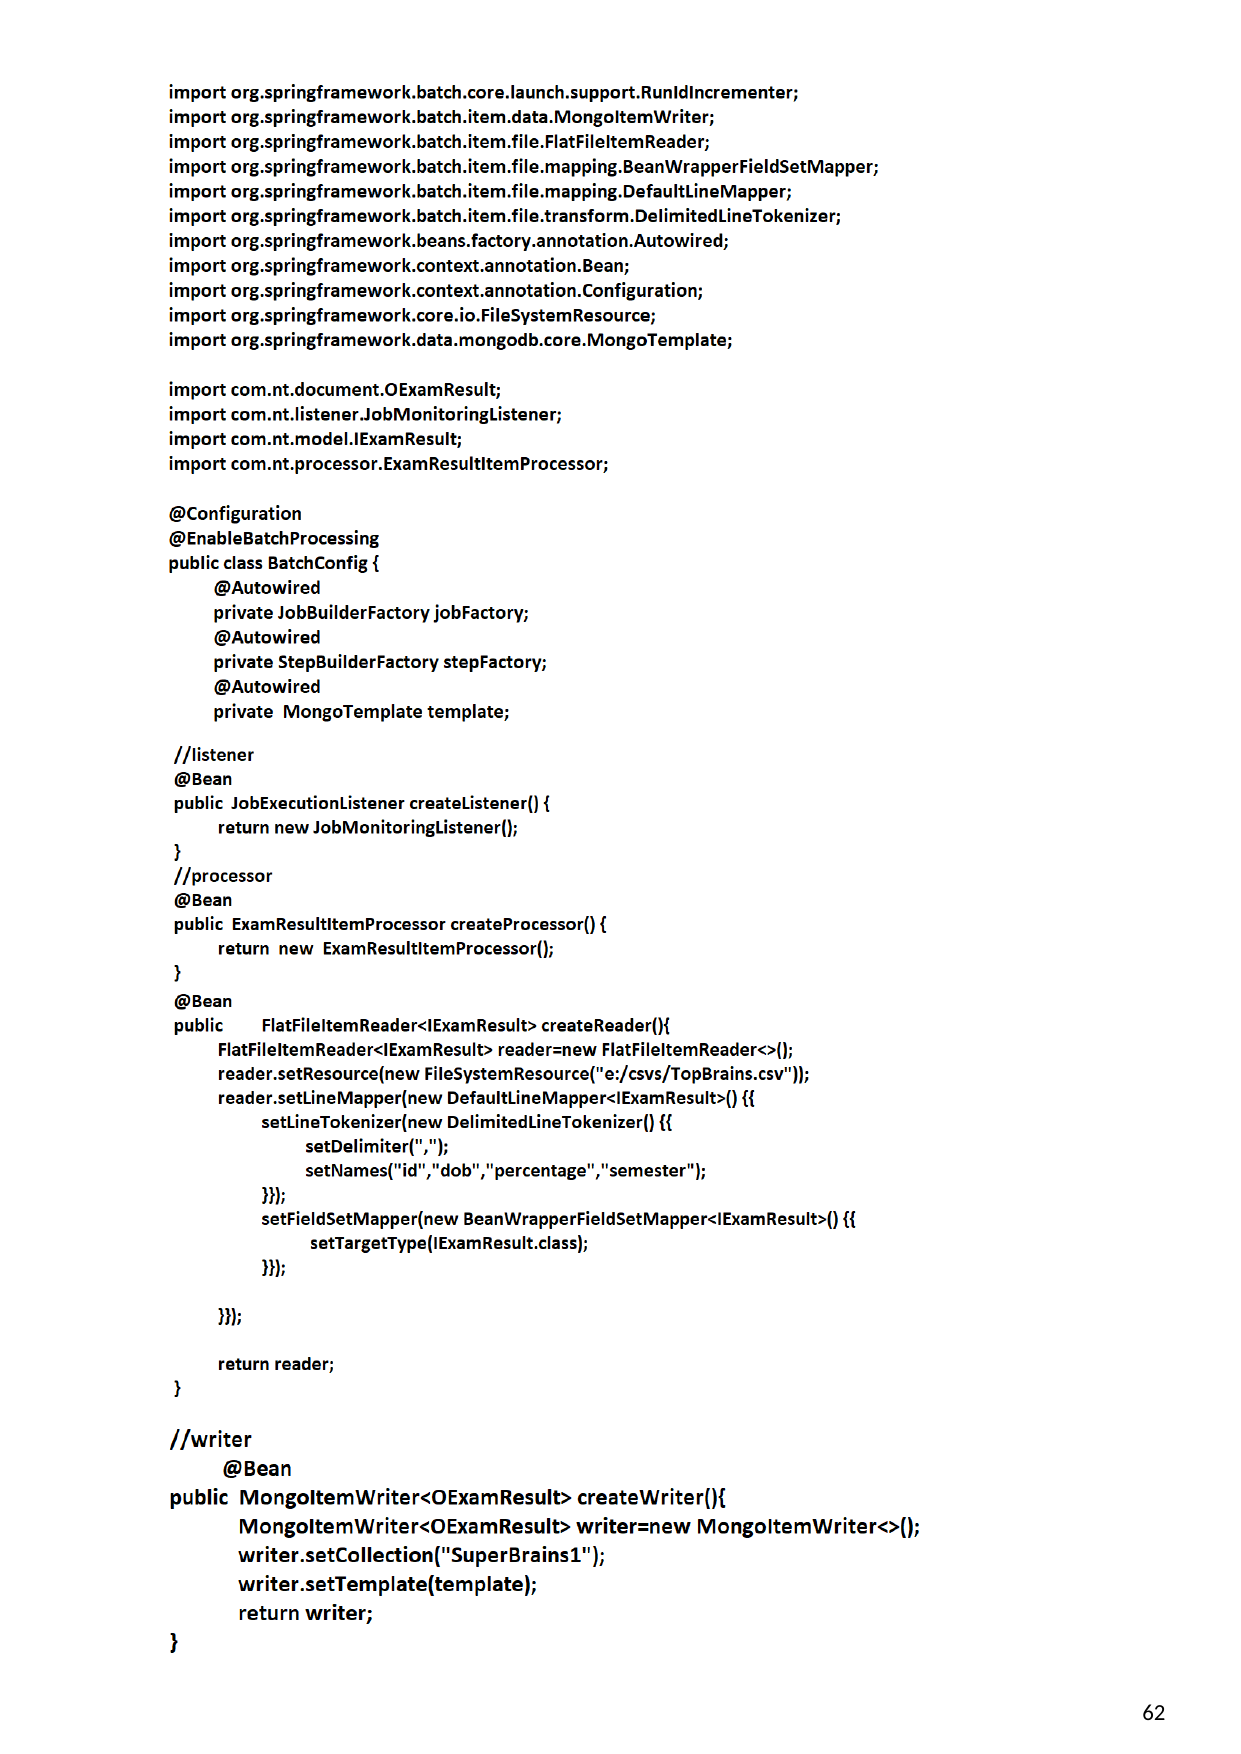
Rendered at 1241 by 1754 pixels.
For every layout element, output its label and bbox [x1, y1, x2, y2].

picture [150, 75, 894, 725]
picture [150, 1420, 936, 1662]
picture [150, 743, 871, 1402]
